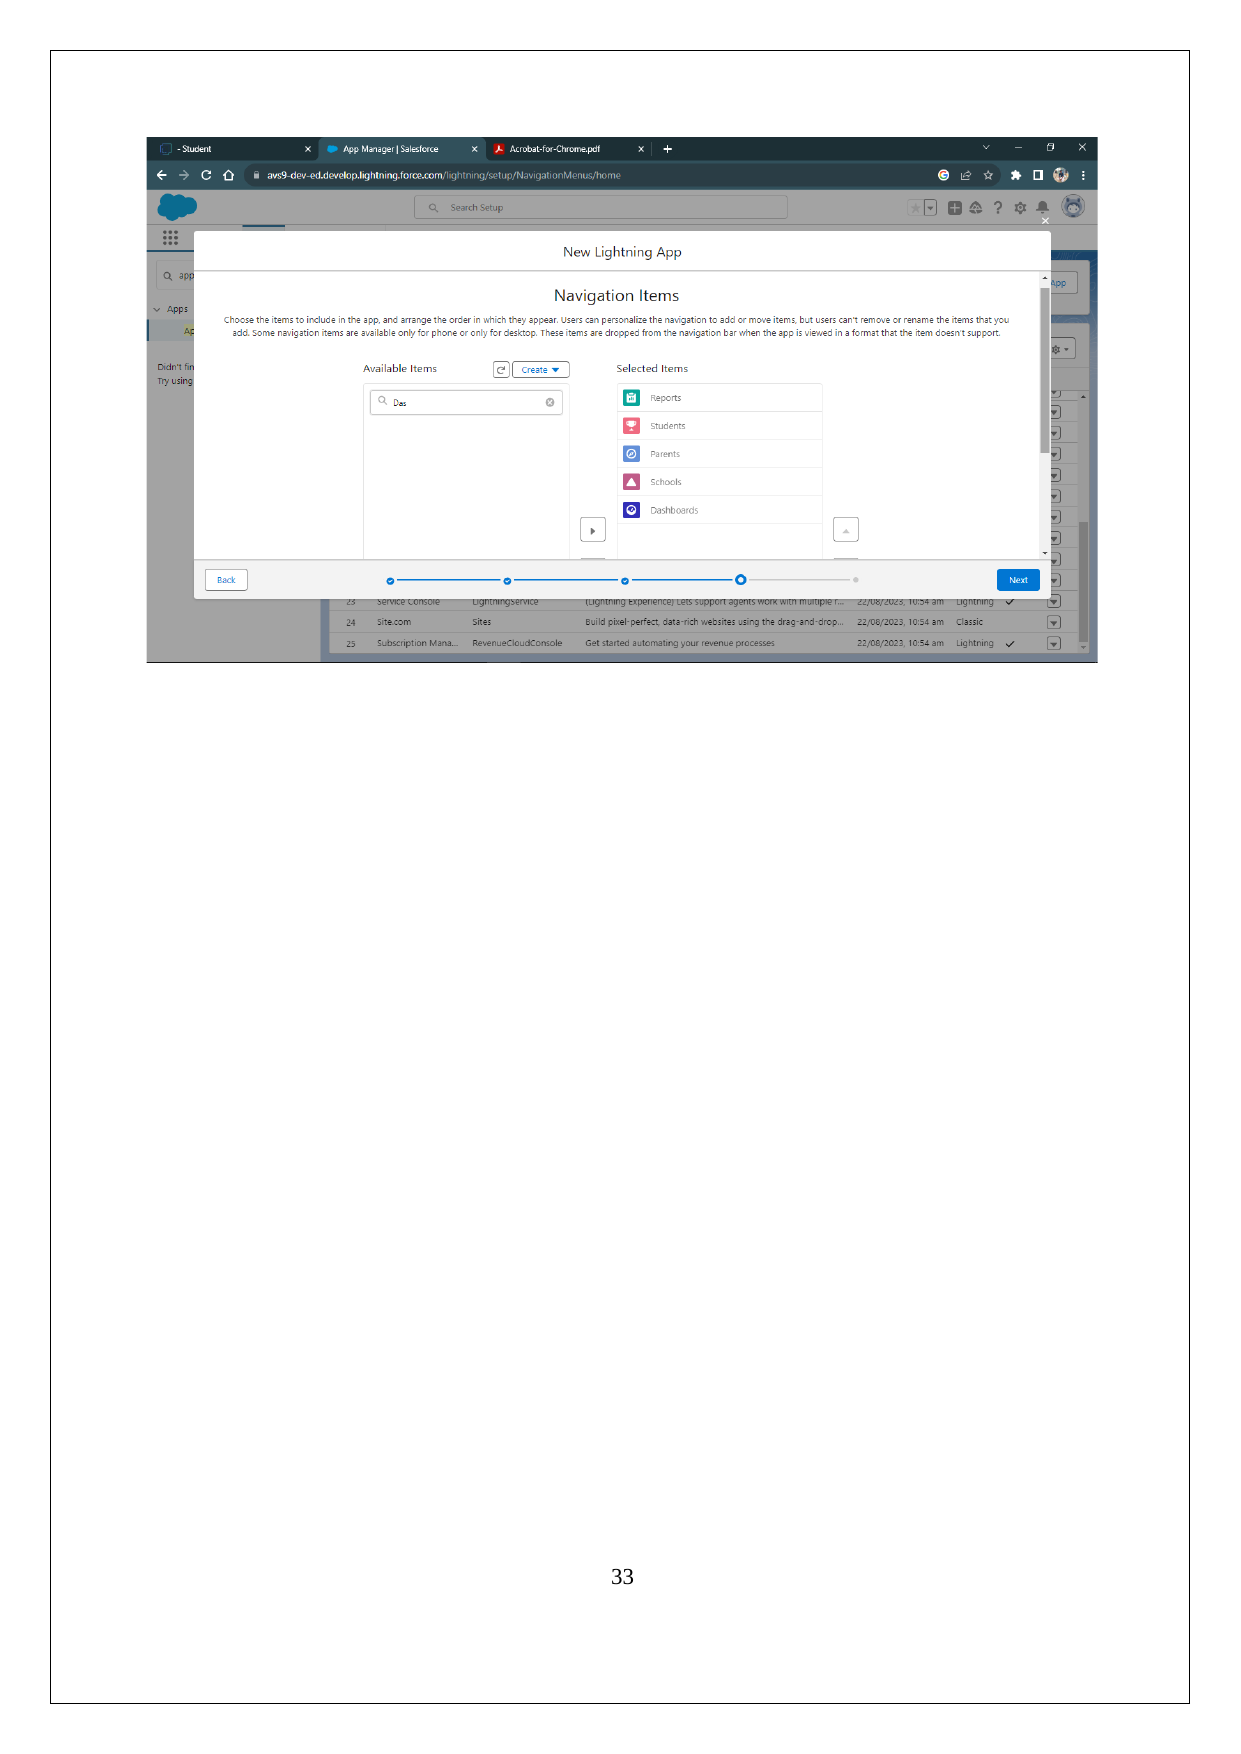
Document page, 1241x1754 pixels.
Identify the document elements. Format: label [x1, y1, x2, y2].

picture [146, 137, 1098, 663]
